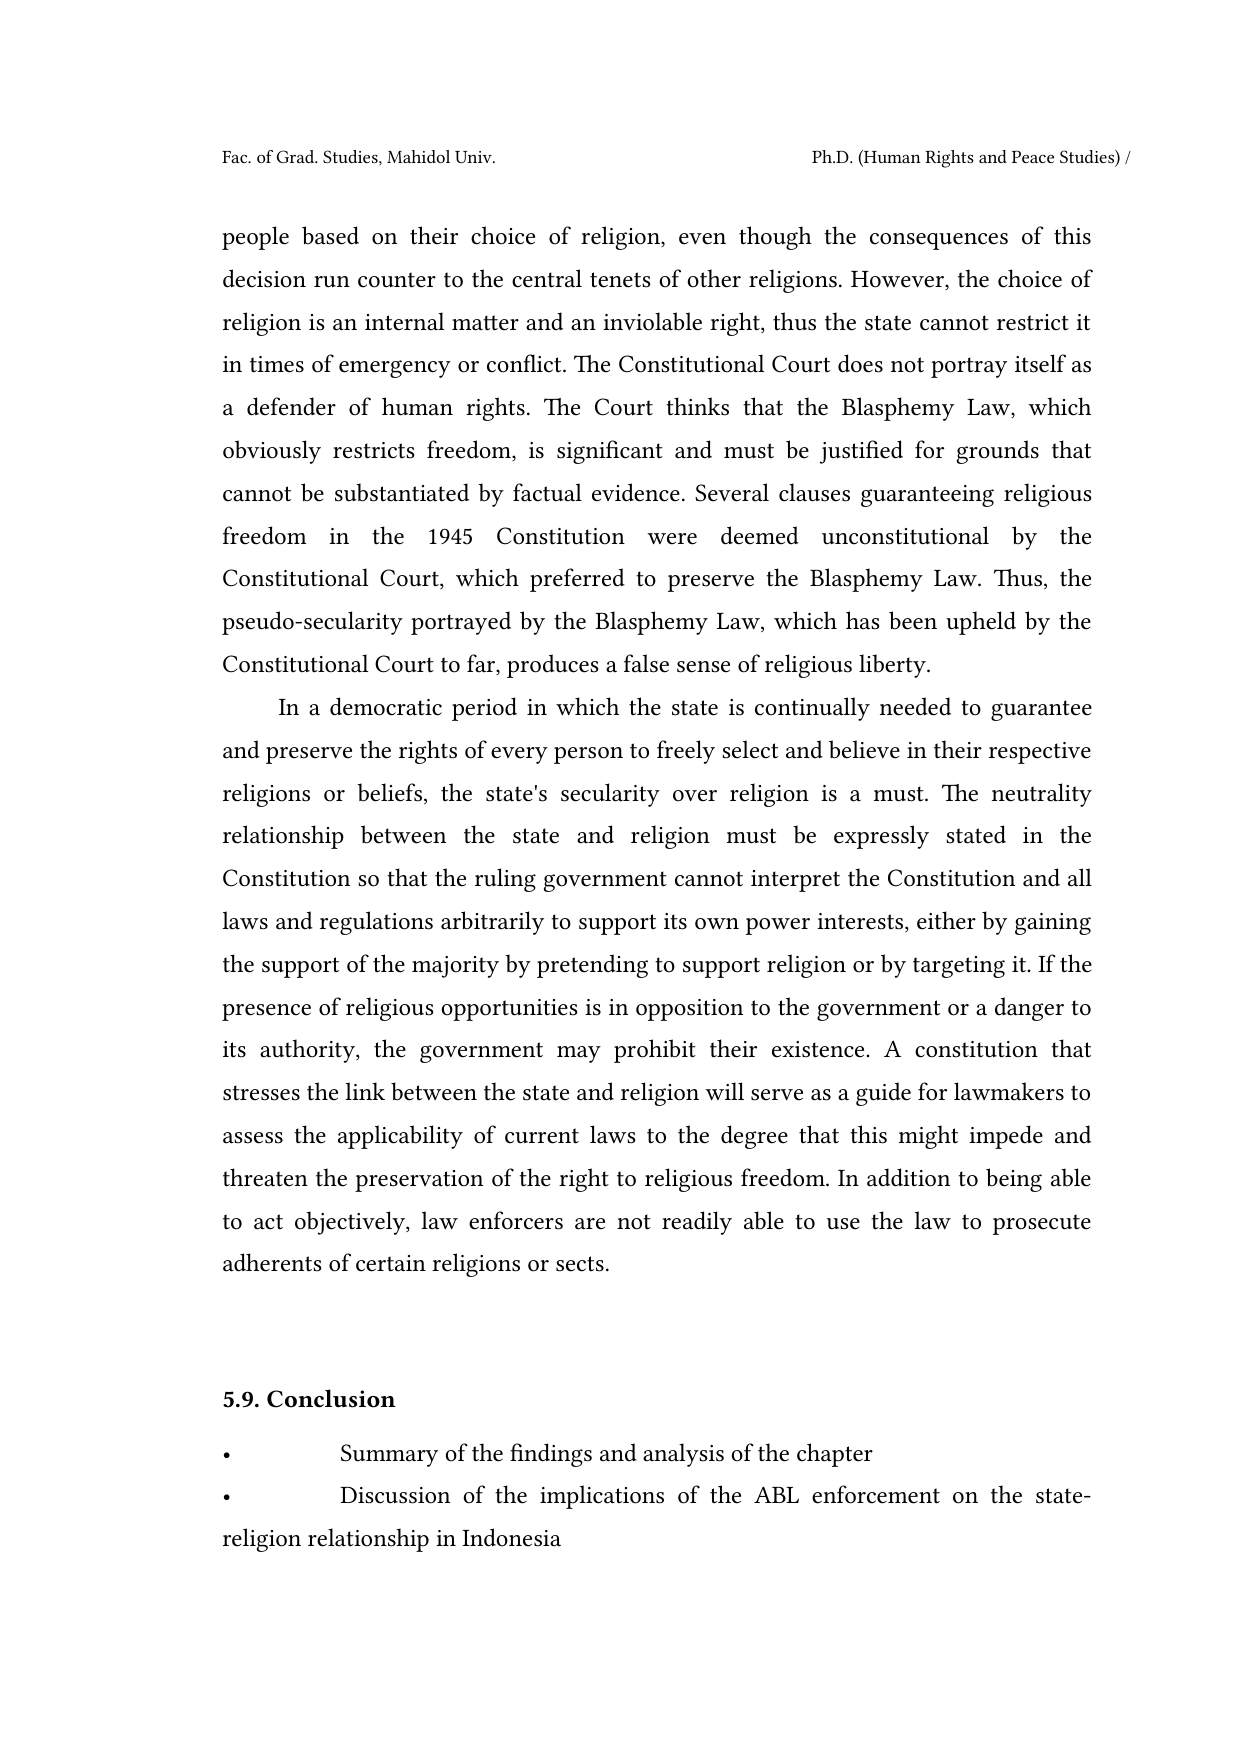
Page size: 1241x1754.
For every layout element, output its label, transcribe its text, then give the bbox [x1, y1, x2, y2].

subtitle Conclusion [222, 1385, 1093, 1414]
text • Summary of the findings and analysis of the chapter [222, 1439, 1093, 1467]
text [222, 222, 1093, 679]
text • Discussion of the implications of the ABL enforcement on the state-religion relationship in Indonesia [222, 1481, 1093, 1553]
text In a democratic period in which the state is continually needed to guarantee and preserve the rights of every person to freely select and believe in their respective religions or beliefs, the state's secularity over religion is a must. The neutrality relationship between the state and religion must be expressly stated in the Constitution so that the ruling government cannot interpret the Constitution and all laws and regulations arbitrarily to support its own power interests, either by gaining the support of the majority by pretending to support religion or by targeting it. If the presence of religious opportunities is in opposition to the government or a danger to its authority, the government may prohibit their existence. A constitution that stresses the link between the state and religion will serve as a guide for lawmakers to assess the applicability of current laws to the degree that this might impede and threaten the preservation of the right to religious freedom. In addition to being able to act objectively, law enforcers are not readily able to use the law to prosecute adherents of certain religions or sects. [222, 693, 1093, 1278]
